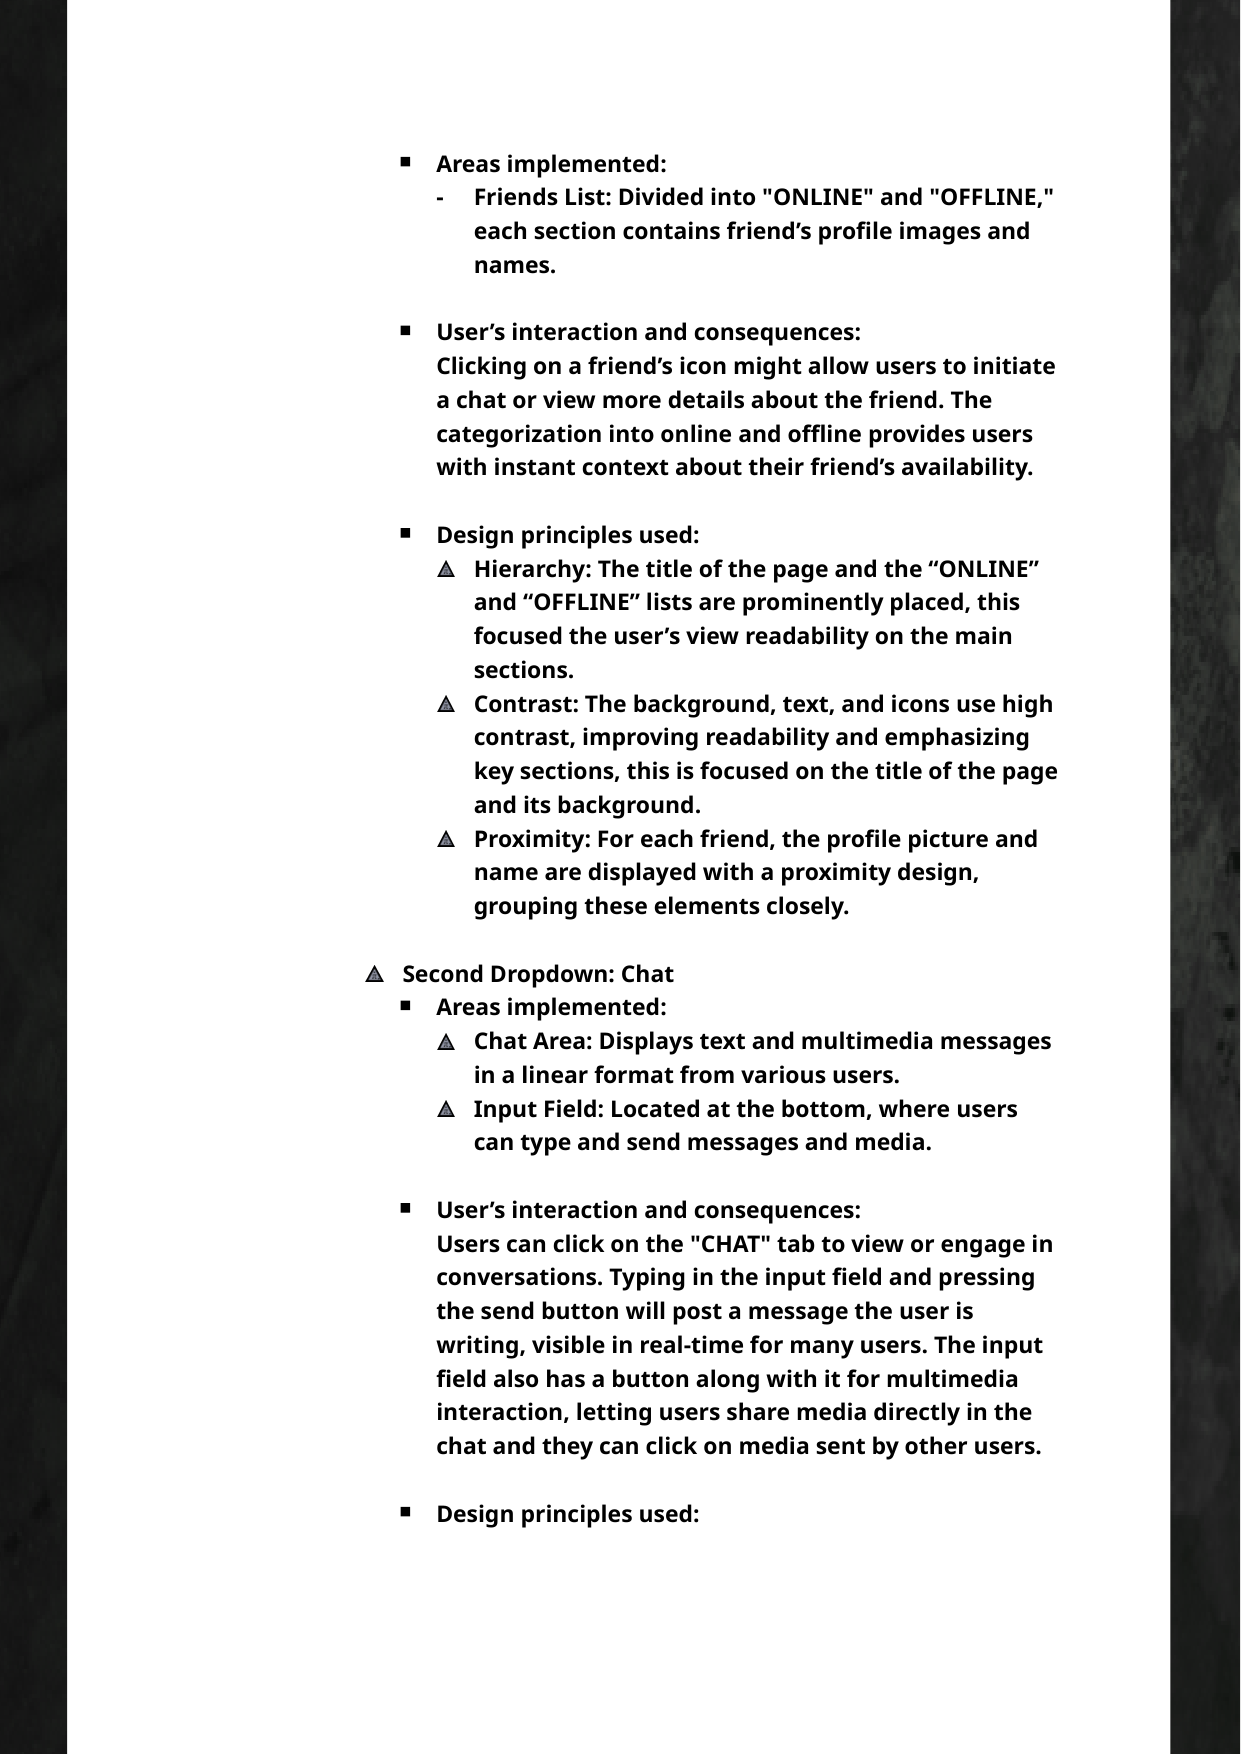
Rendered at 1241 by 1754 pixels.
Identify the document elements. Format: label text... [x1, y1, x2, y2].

list Design principles used: [398, 1498, 1063, 1529]
list Contrast: The background, text, and icons use high contrast, improving readability and emphasizing key sections, this is focused on the title of the page and its background. [436, 688, 1063, 820]
picture [1170, 0, 1241, 1754]
picture [437, 695, 455, 712]
list Friends List: Divided into "ONLINE" and "OFFLINE," each section contains friend’s profile images and names. [436, 181, 1063, 280]
picture [437, 1033, 455, 1050]
list Chat Area: Displays text and multimedia messages in a linear format from various users. [436, 1025, 1063, 1090]
list Areas implemented: [398, 148, 1063, 179]
list Input Field: Located at the bottom, where users can type and send messages and media. [436, 1093, 1063, 1158]
picture [437, 560, 455, 577]
list Design principles used: [398, 519, 1063, 550]
list Clicking on a friend’s icon might allow users to initiate a chat or view more details about the friend. The categorization into online and offline provides users with instant context about their friend’s availability. [436, 350, 1063, 483]
list User’s interaction and consequences: [398, 316, 1063, 348]
list Areas implemented: [398, 991, 1063, 1023]
picture [365, 965, 384, 982]
picture [0, 0, 68, 1754]
list Hierarchy: The title of the page and the “ONLINE” and “OFFLINE” lists are prominently placed, this focused the user’s view readability on the main sections. [436, 553, 1063, 685]
list Users can click on the "CHAT" tab to view or engage in conversations. Typing in the input field and pressing the send button will post a message the user is writing, visible in real-time for many users. The input field also has a button along with it for multimedia interaction, letting users share media directly in the chat and they can click on media sent by other users. [436, 1228, 1063, 1461]
picture [437, 830, 455, 847]
list Proximity: For each friend, the profile picture and name are displayed with a proximity design, grouping these elements closely. [436, 823, 1063, 921]
picture [437, 1100, 455, 1117]
list Second Dropdown: Chat [365, 958, 1063, 989]
list User’s interaction and consequences: [398, 1194, 1063, 1225]
